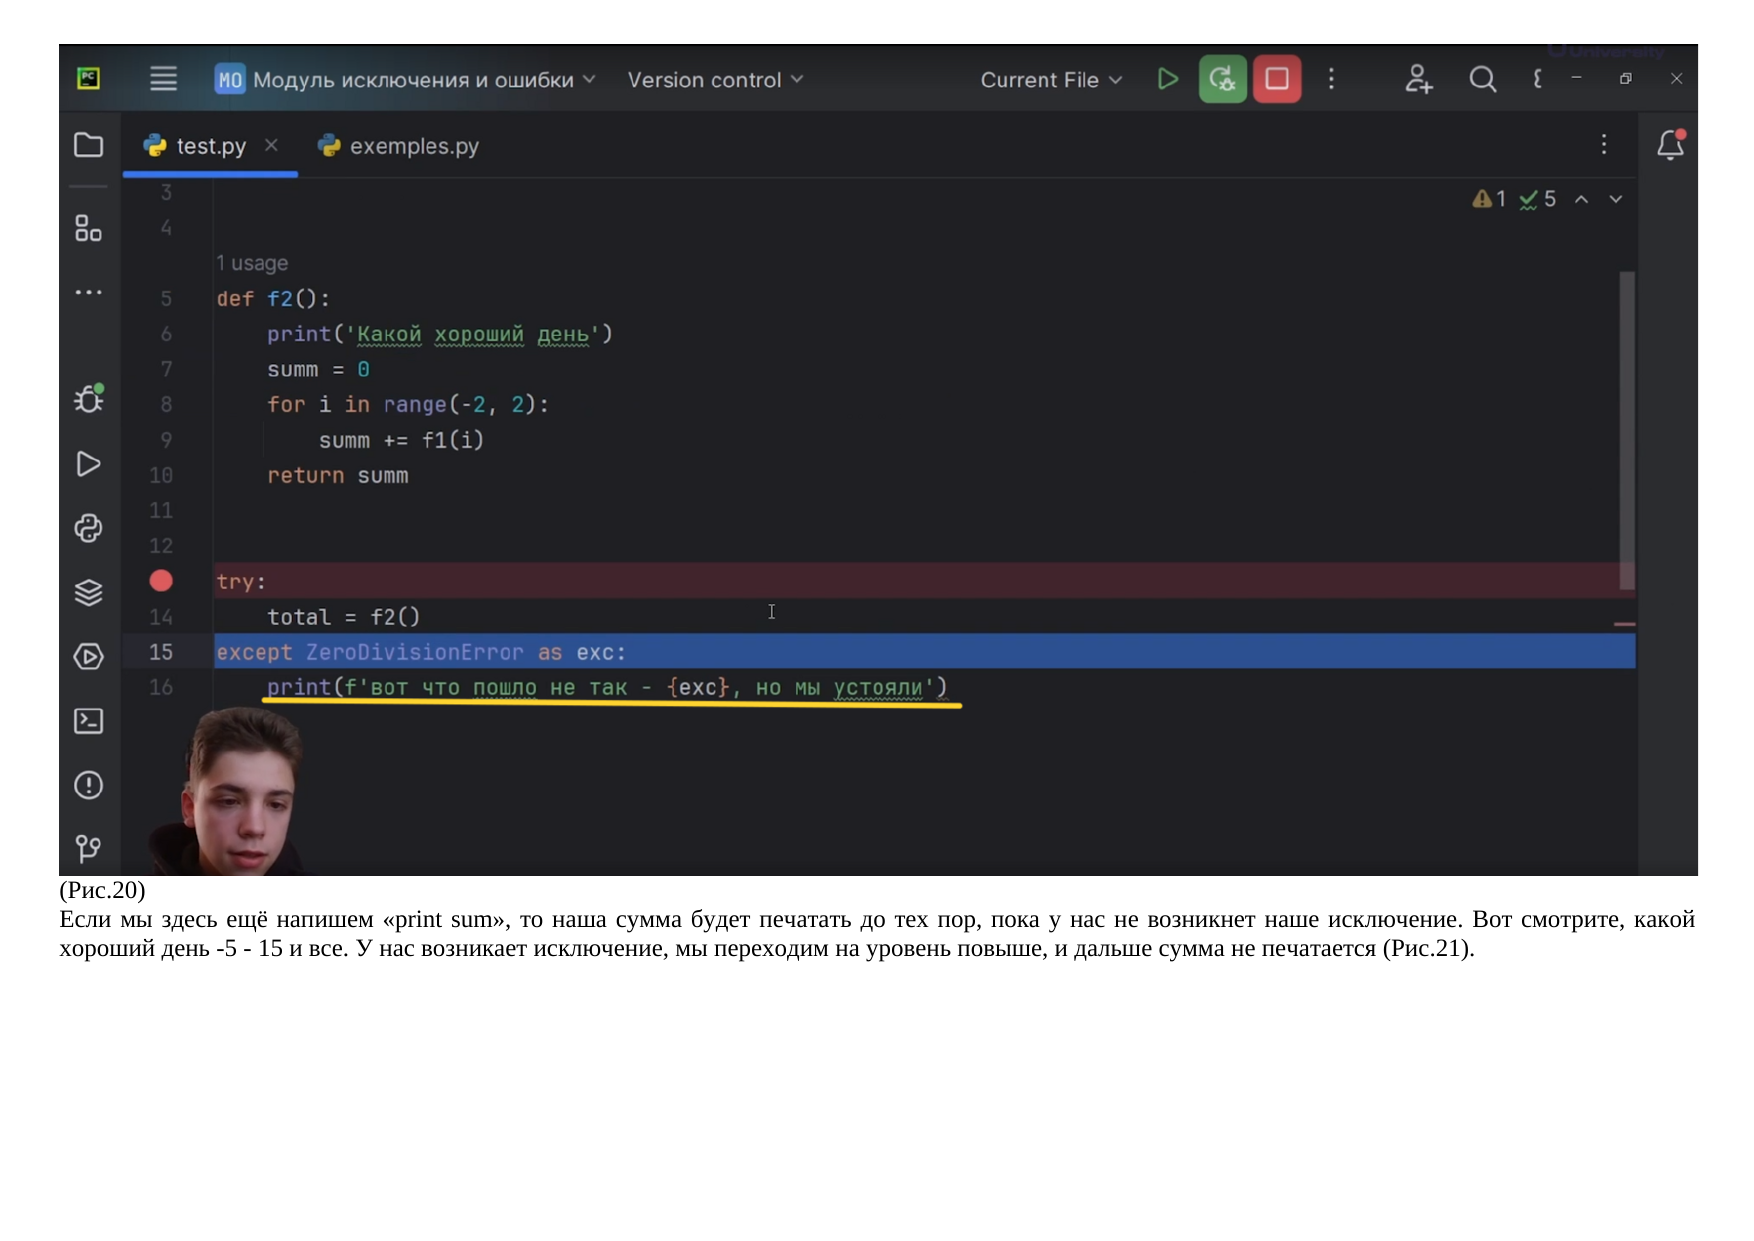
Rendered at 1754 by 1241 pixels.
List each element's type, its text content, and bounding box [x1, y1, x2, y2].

picture [59, 44, 1699, 876]
text (Рис.20) [59, 876, 1698, 904]
text Если мы здесь ещё напишем «print sum», то наша сумма будет печатать до тех пор, пока у нас не возникнет наше исключение. Вот смотрите, какой хороший день -5 - 15 и все. У нас возникает исключение, мы переходим на уровень повыше, и дальше сумма не печатается (Рис.21). [59, 904, 1698, 962]
